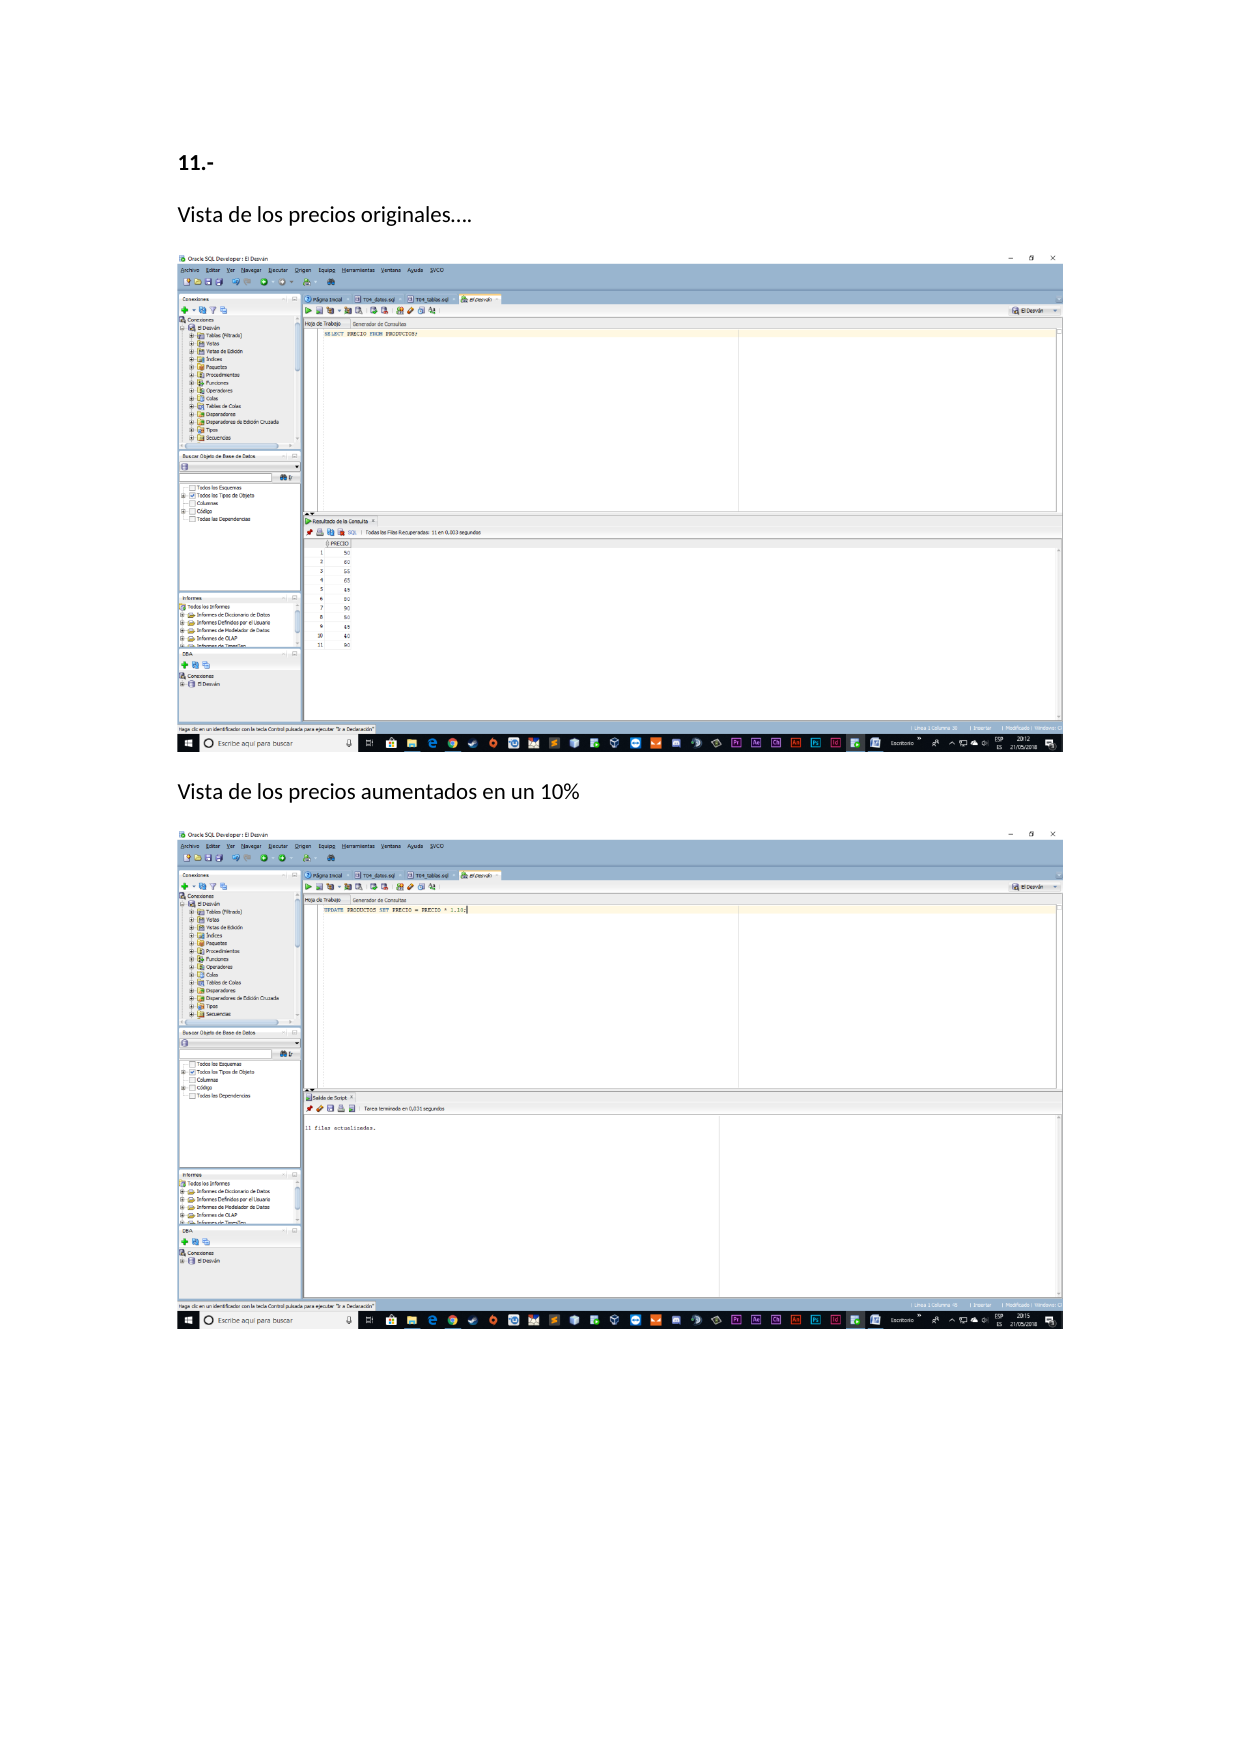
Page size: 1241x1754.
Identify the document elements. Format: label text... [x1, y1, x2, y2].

picture [177, 830, 1063, 1329]
text Vista de los precios aumentados en un 10% [177, 777, 1063, 805]
picture [177, 253, 1063, 752]
text Vista de los precios originales…. [177, 201, 1063, 229]
text 11.- [177, 148, 1063, 176]
